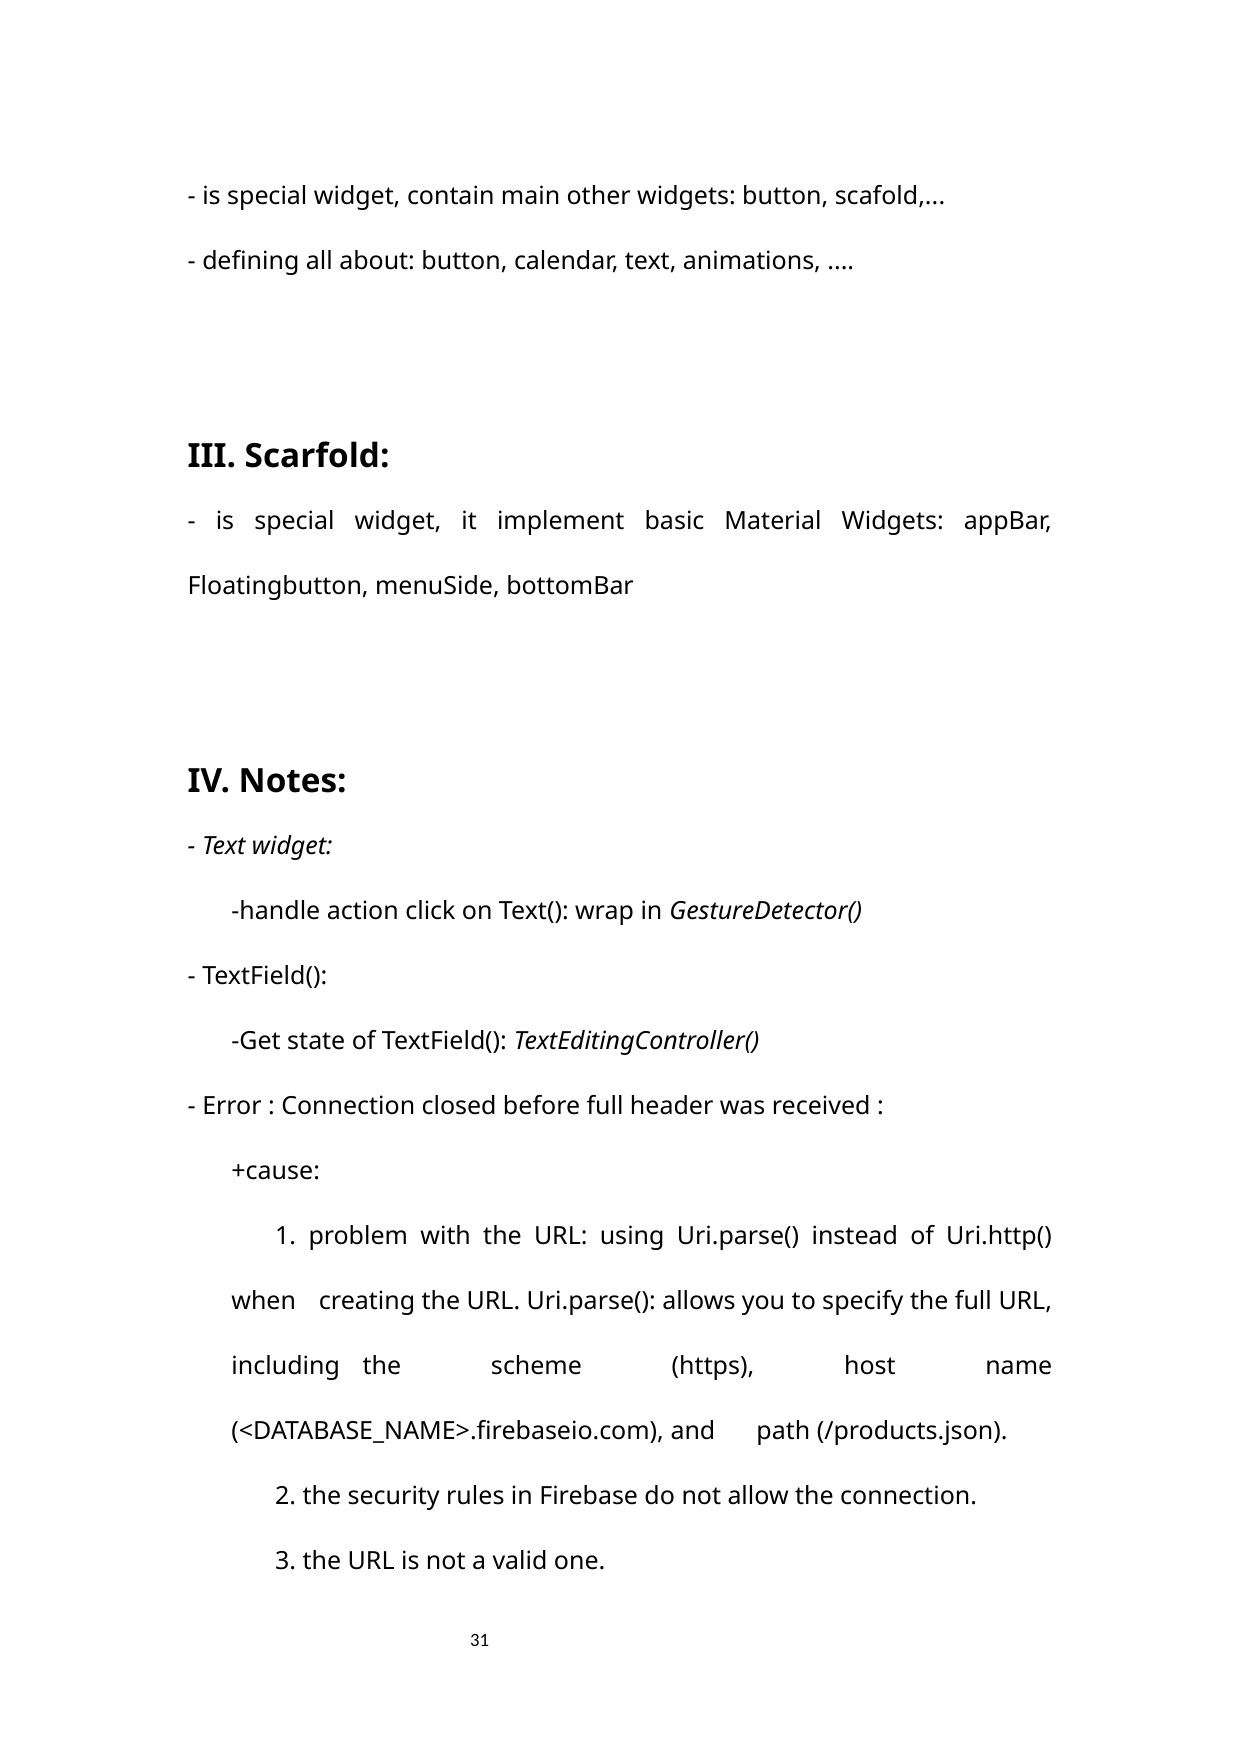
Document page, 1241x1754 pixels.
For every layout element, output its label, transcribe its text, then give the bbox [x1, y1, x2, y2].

list IV. Notes: [187, 747, 1053, 812]
list -Get state of TextField(): TextEditingController() [187, 1007, 1053, 1072]
list +cause: [187, 1137, 1053, 1202]
list - Error : Connection closed before full header was received : [187, 1072, 1053, 1137]
list - Text widget: [187, 812, 1053, 877]
list -handle action click on Text(): wrap in GestureDetector() [187, 877, 1053, 942]
list - is special widget, it implement basic Material Widgets: appBar, Floatingbutton, menuSide, bottomBar [187, 487, 1053, 617]
list - defining all about: button, calendar, text, animations, .... [187, 227, 1053, 292]
list 1. problem with the URL: using Uri.parse() instead of Uri.http() when creating the URL. Uri.parse(): allows you to specify the full URL, including the scheme (https), host name (<DATABASE_NAME>.firebaseio.com), and path (/products.json). [231, 1202, 1053, 1462]
list 2. the security rules in Firebase do not allow the connection. [231, 1462, 1053, 1527]
list III. Scarfold: [187, 422, 1053, 487]
list - is special widget, contain main other widgets: button, scafold,... [187, 162, 1053, 227]
list - TextField(): [187, 942, 1053, 1007]
list 3. the URL is not a valid one. [231, 1527, 1053, 1592]
